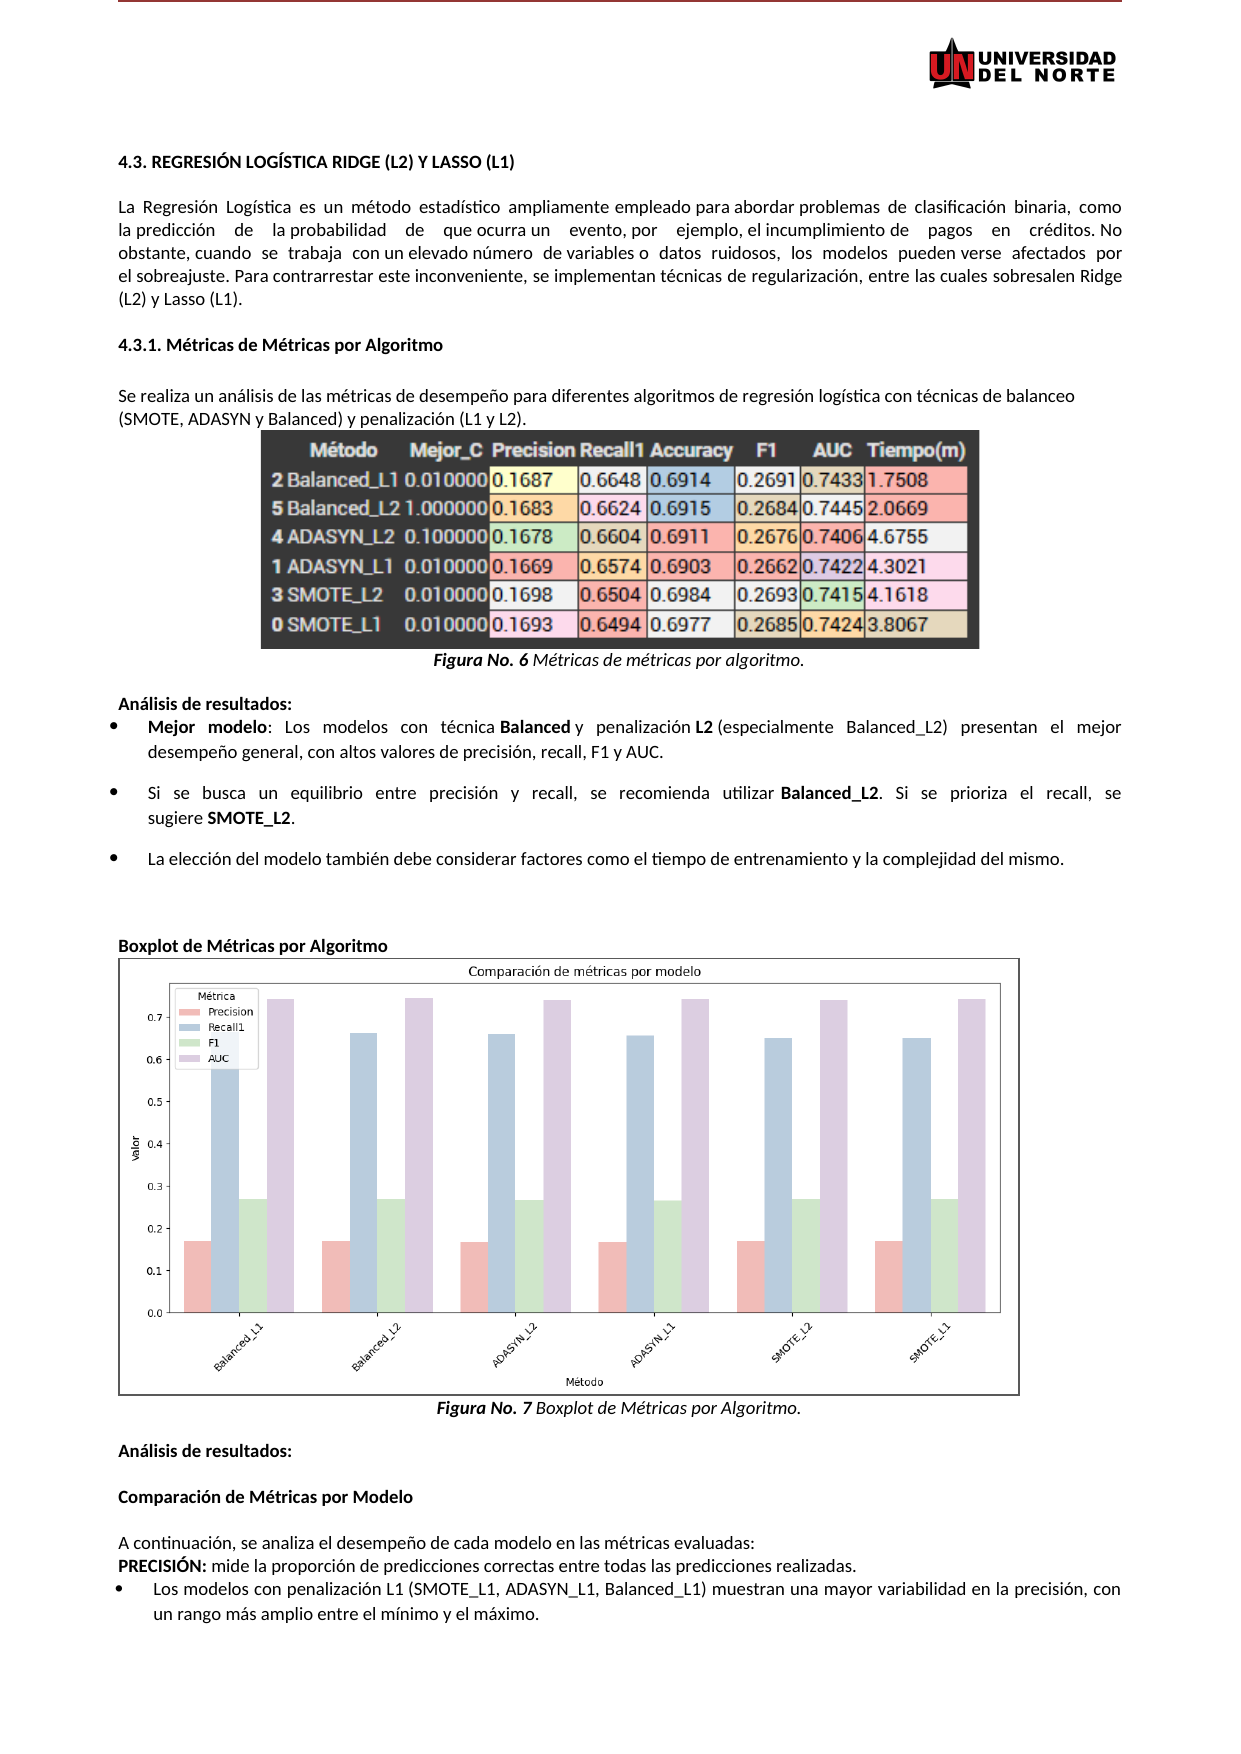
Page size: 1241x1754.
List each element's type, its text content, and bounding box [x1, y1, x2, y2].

text Comparación de Métricas por Modelo [118, 1485, 1122, 1508]
picture [922, 30, 1123, 96]
text Análisis de resultados: [118, 1439, 1122, 1462]
list Si se busca un equilibrio entre precisión y recall, se recomienda utilizar Balanced_L2. Si se prioriza el recall, se sugiere SMOTE_L2. [110, 781, 1122, 829]
picture [260, 430, 980, 649]
list Mejor modelo: Los modelos con técnica Balanced y penalización L2 (especialmente Balanced_L2) presentan el mejor desempeño general, con altos valores de precisión, recall, F1 y AUC. [110, 715, 1122, 763]
list Los modelos con penalización L1 (SMOTE_L1, ADASYN_L1, Balanced_L1) muestran una mayor variabilidad en la precisión, con un rango más amplio entre el mínimo y el máximo. [116, 1577, 1122, 1625]
list La elección del modelo también debe considerar factores como el tiempo de entrenamiento y la complejidad del mismo. [110, 847, 1122, 870]
text La Regresión Logística es un método estadístico ampliamente empleado para abordar problemas de clasificación binaria, como la predicción de la probabilidad de que ocurra un evento, por ejemplo, el incumplimiento de pagos en créditos. No obstante, cuando se trabaja con un elevado número de variables o datos ruidosos, los modelos pueden verse afectados por el sobreajuste. Para contrarrestar este inconveniente, se implementan técnicas de regularización, entre las cuales sobresalen Ridge (L2) y Lasso (L1). [118, 196, 1122, 310]
text Se realiza un análisis de las métricas de desempeño para diferentes algoritmos de regresión logística con técnicas de balanceo (SMOTE, ADASYN y Balanced) y penalización (L1 y L2). [118, 384, 1122, 430]
picture [124, 959, 1006, 1394]
subtitle Métricas de Métricas por Algoritmo [0, 333, 1122, 356]
text Análisis de resultados: [118, 692, 1122, 715]
text Boxplot de Métricas por Algoritmo [118, 934, 1122, 957]
text PRECISIÓN: mide la proporción de predicciones correctas entre todas las predicciones realizadas. [118, 1554, 1122, 1577]
subtitle REGRESIÓN LOGÍSTICA RIDGE (L2) Y LASSO (L1) [0, 150, 1122, 173]
text A continuación, se analiza el desempeño de cada modelo en las métricas evaluadas: [118, 1531, 1122, 1554]
